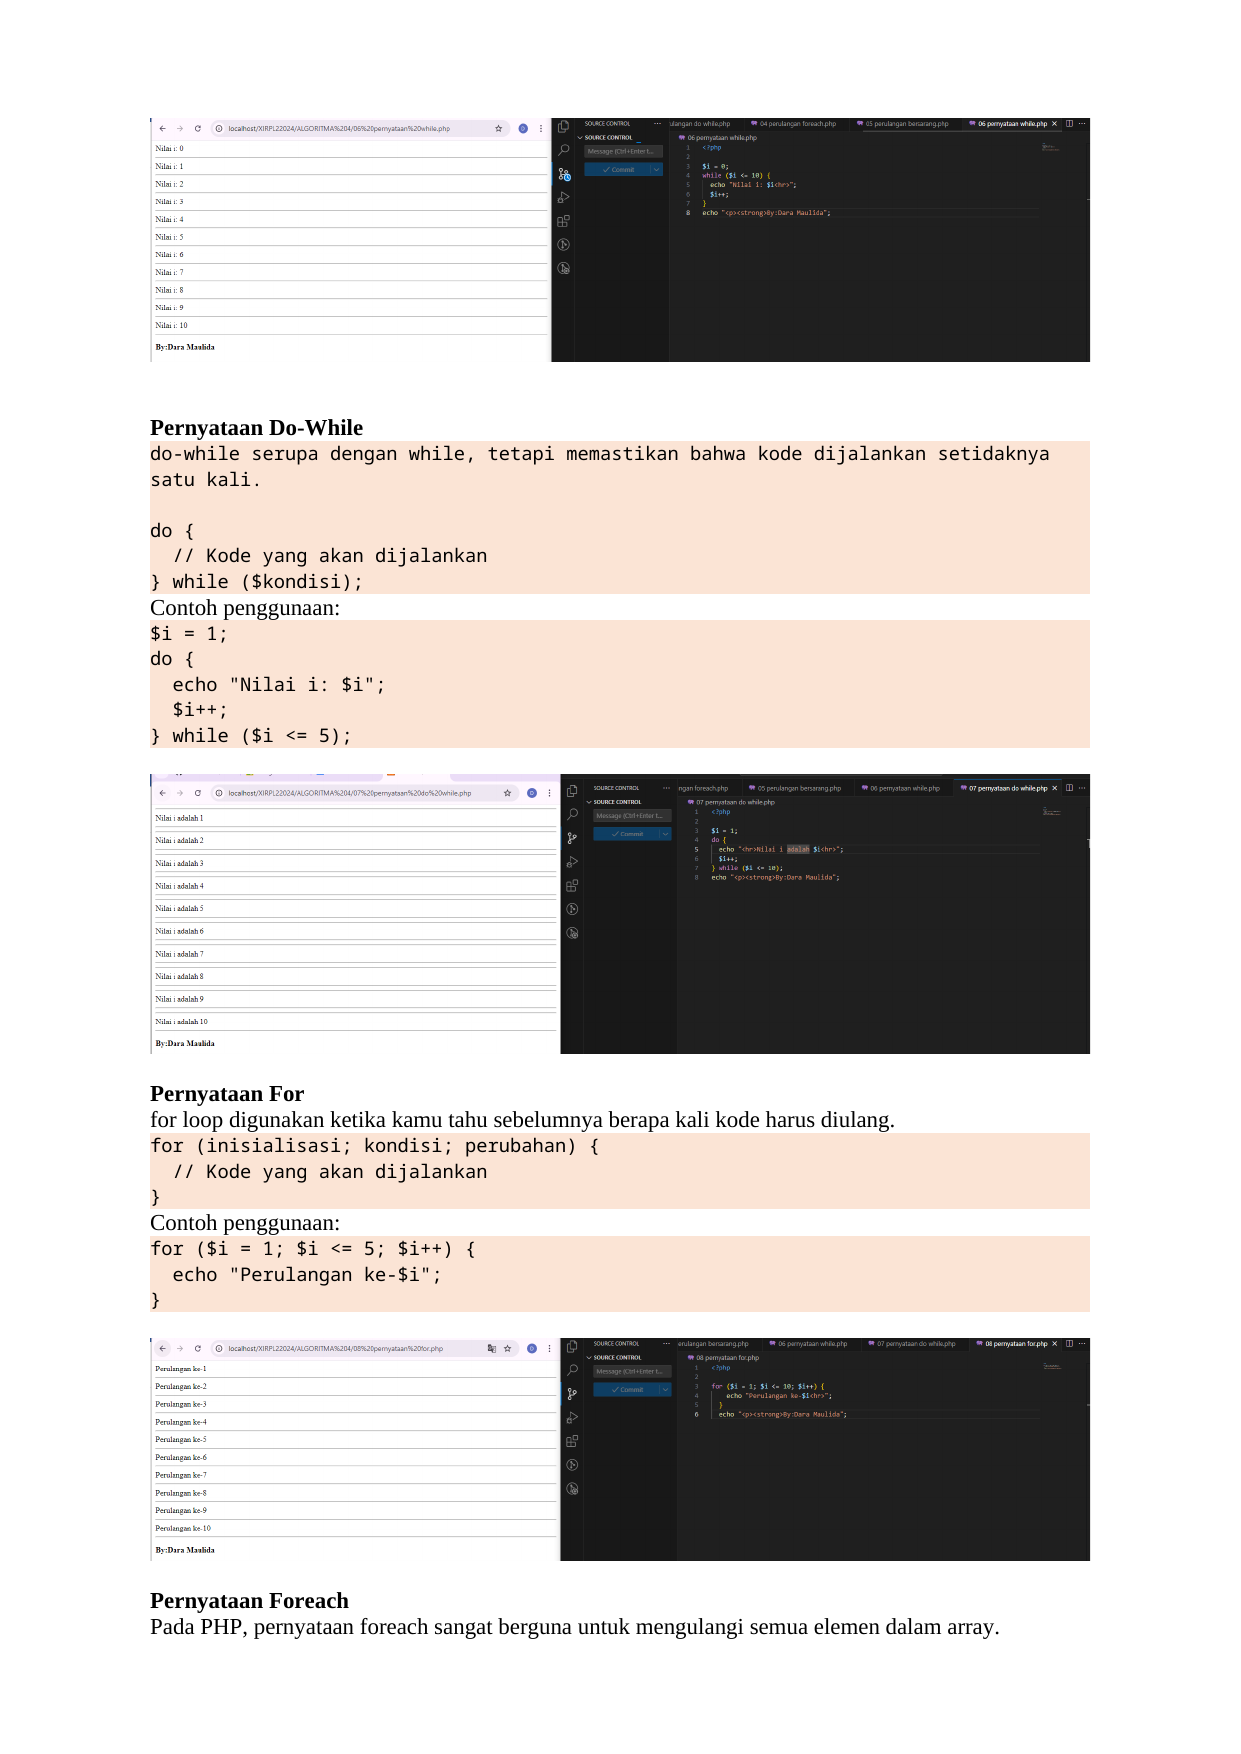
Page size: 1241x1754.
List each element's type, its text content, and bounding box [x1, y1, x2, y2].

text $i = 1; [150, 620, 1090, 646]
text $i++; [150, 697, 1090, 722]
text Pernyataan Do-While [150, 414, 1090, 441]
text for (inisialisasi; kondisi; perubahan) { [150, 1133, 1090, 1158]
text echo "Nilai i: $i"; [150, 671, 1090, 697]
text Contoh penggunaan: [150, 594, 1090, 620]
text do-while serupa dengan while, tetapi memastikan bahwa kode dijalankan setidaknya satu kali. [150, 441, 1090, 492]
text } [150, 1287, 1090, 1312]
text // Kode yang akan dijalankan [150, 1158, 1090, 1184]
text Pernyataan For [150, 1080, 1090, 1106]
text for loop digunakan ketika kamu tahu sebelumnya berapa kali kode harus diulang. [150, 1106, 1090, 1133]
text Pada PHP, pernyataan foreach sangat berguna untuk mengulangi semua elemen dalam array. [150, 1613, 1090, 1639]
text echo "Perulangan ke-$i"; [150, 1261, 1090, 1287]
text } [150, 1184, 1090, 1209]
text do { [150, 646, 1090, 671]
text Pernyataan Foreach [150, 1587, 1090, 1613]
picture [150, 1338, 1091, 1561]
text do { [150, 517, 1090, 543]
text } while ($kondisi); [150, 568, 1090, 594]
text // Kode yang akan dijalankan [150, 543, 1090, 568]
picture [150, 774, 1091, 1054]
text Contoh penggunaan: [150, 1209, 1090, 1236]
text for ($i = 1; $i <= 5; $i++) { [150, 1236, 1090, 1261]
picture [150, 118, 1091, 362]
text } while ($i <= 5); [150, 722, 1090, 748]
